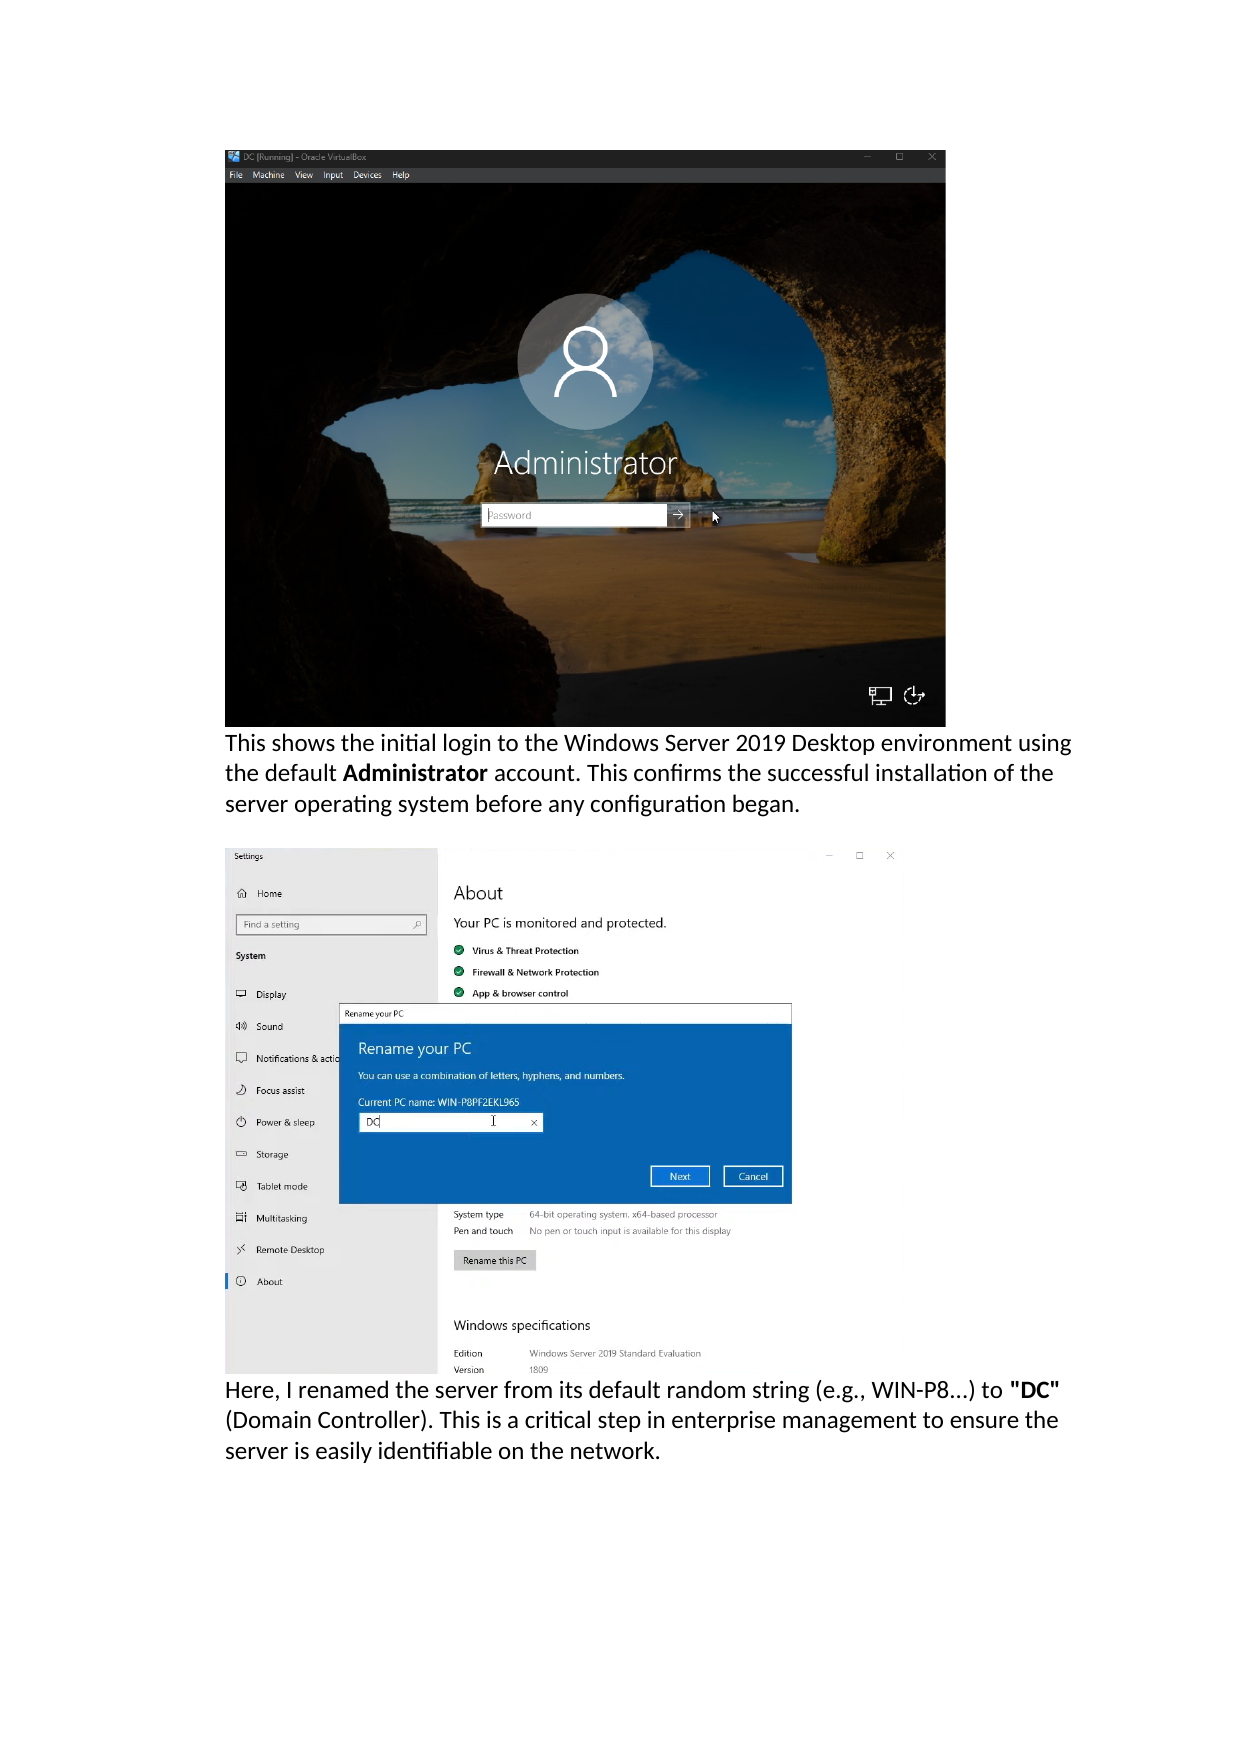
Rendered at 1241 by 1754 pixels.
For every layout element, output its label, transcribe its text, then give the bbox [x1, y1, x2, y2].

list Here, I renamed the server from its default random string (e.g., WIN-P8...) to "DC" (Domain Controller). This is a critical step in enterprise management to ensure the server is easily identifiable on the network. [225, 1374, 1090, 1466]
list This shows the initial login to the Windows Server 2019 Desktop environment using the default Administrator account. This confirms the successful installation of the server operating system before any configuration began. [225, 727, 1090, 818]
picture [225, 150, 946, 727]
picture [225, 848, 904, 1374]
